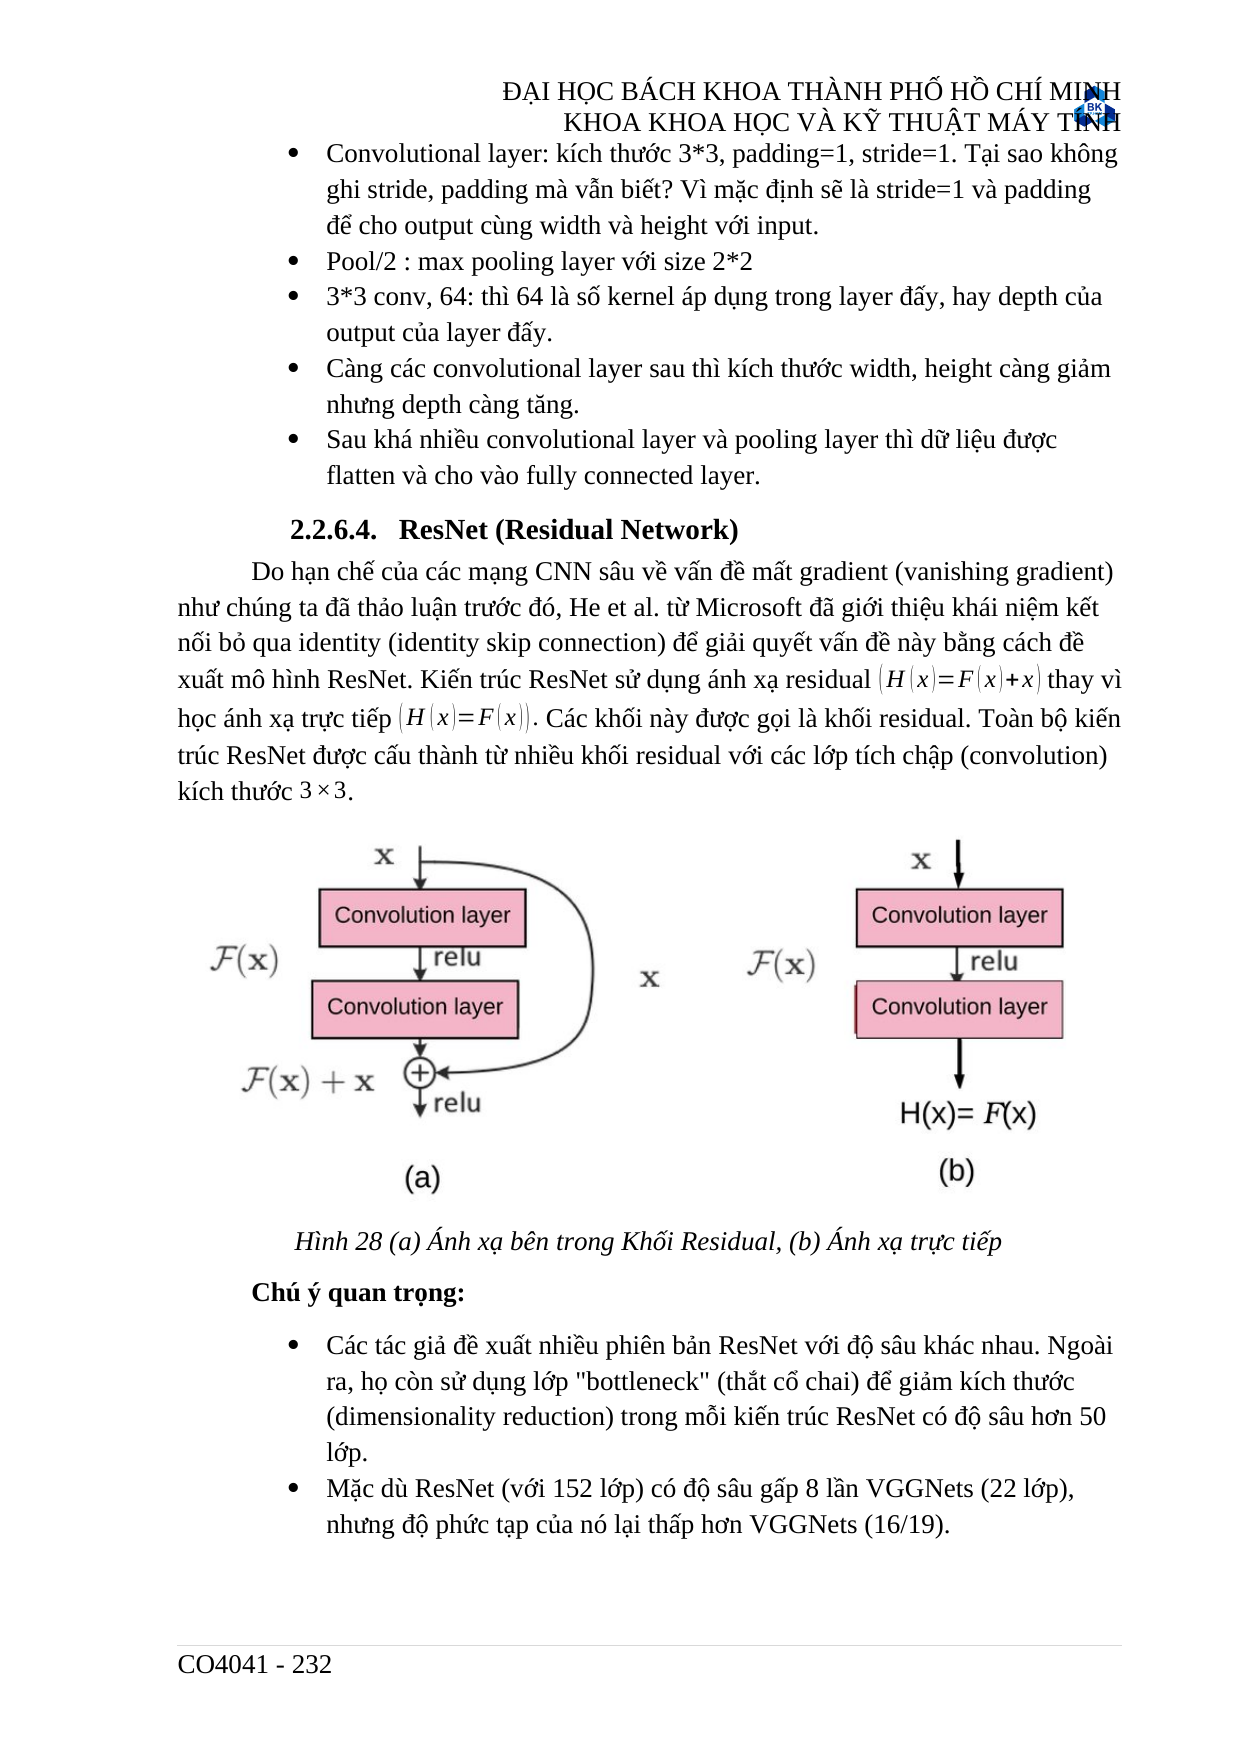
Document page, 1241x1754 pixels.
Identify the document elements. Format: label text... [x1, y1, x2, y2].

list Càng các convolutional layer sau thì kích thước width, height càng giảm nhưng depth càng tăng. [288, 352, 1122, 419]
list 3*3 conv, 64: thì 64 là số kernel áp dụng trong layer đấy, hay depth của output của layer đấy. [288, 281, 1122, 347]
picture [197, 827, 1102, 1203]
picture [1067, 82, 1123, 133]
list Pool/2 : max pooling layer với size 2*2 [288, 244, 1122, 276]
picture [1088, 82, 1097, 94]
text Hình 28 (a) Ánh xạ bên trong Khối Residual, (b) Ánh xạ trực tiếp [177, 1224, 1122, 1256]
list Mặc dù ResNet (với 152 lớp) có độ sâu gấp 8 lần VGGNets (22 lớp), nhưng độ phức tạp của nó lại thấp hơn VGGNets (16/19). [288, 1472, 1122, 1539]
text Do hạn chế của các mạng CNN sâu về vấn đề mất gradient (vanishing gradient) như chúng ta đã thảo luận trước đó, He et al. từ Microsoft đã giới thiệu khái niệm kết nối bỏ qua identity (identity skip connection) để giải quyết vấn đề này bằng cách đề xuất mô hình ResNet. Kiến trúc ResNet sử dụng ánh xạ residual thay vì học ánh xạ trực tiếp Các khối này được gọi là khối residual. Toàn bộ kiến trúc ResNet được cấu thành từ nhiều khối residual với các lớp tích chập (convolution) kích thước . [177, 555, 1122, 806]
list Convolutional layer: kích thước 3*3, padding=1, stride=1. Tại sao không ghi stride, padding mà vẫn biết? Vì mặc định sẽ là stride=1 và padding để cho output cùng width và height với input. [288, 137, 1122, 240]
list Các tác giả đề xuất nhiều phiên bản ResNet với độ sâu khác nhau. Ngoài ra, họ còn sử dụng lớp "bottleneck" (thắt cổ chai) để giảm kích thước (dimensionality reduction) trong mỗi kiến trúc ResNet có độ sâu hơn 50 lớp. [288, 1329, 1122, 1467]
picture [1107, 82, 1115, 90]
list Sau khá nhiều convolutional layer và pooling layer thì dữ liệu được flatten và cho vào fully connected layer. [288, 424, 1122, 491]
text Chú ý quan trọng: [177, 1277, 1122, 1308]
subtitle ResNet (Residual Network) [290, 512, 1122, 545]
